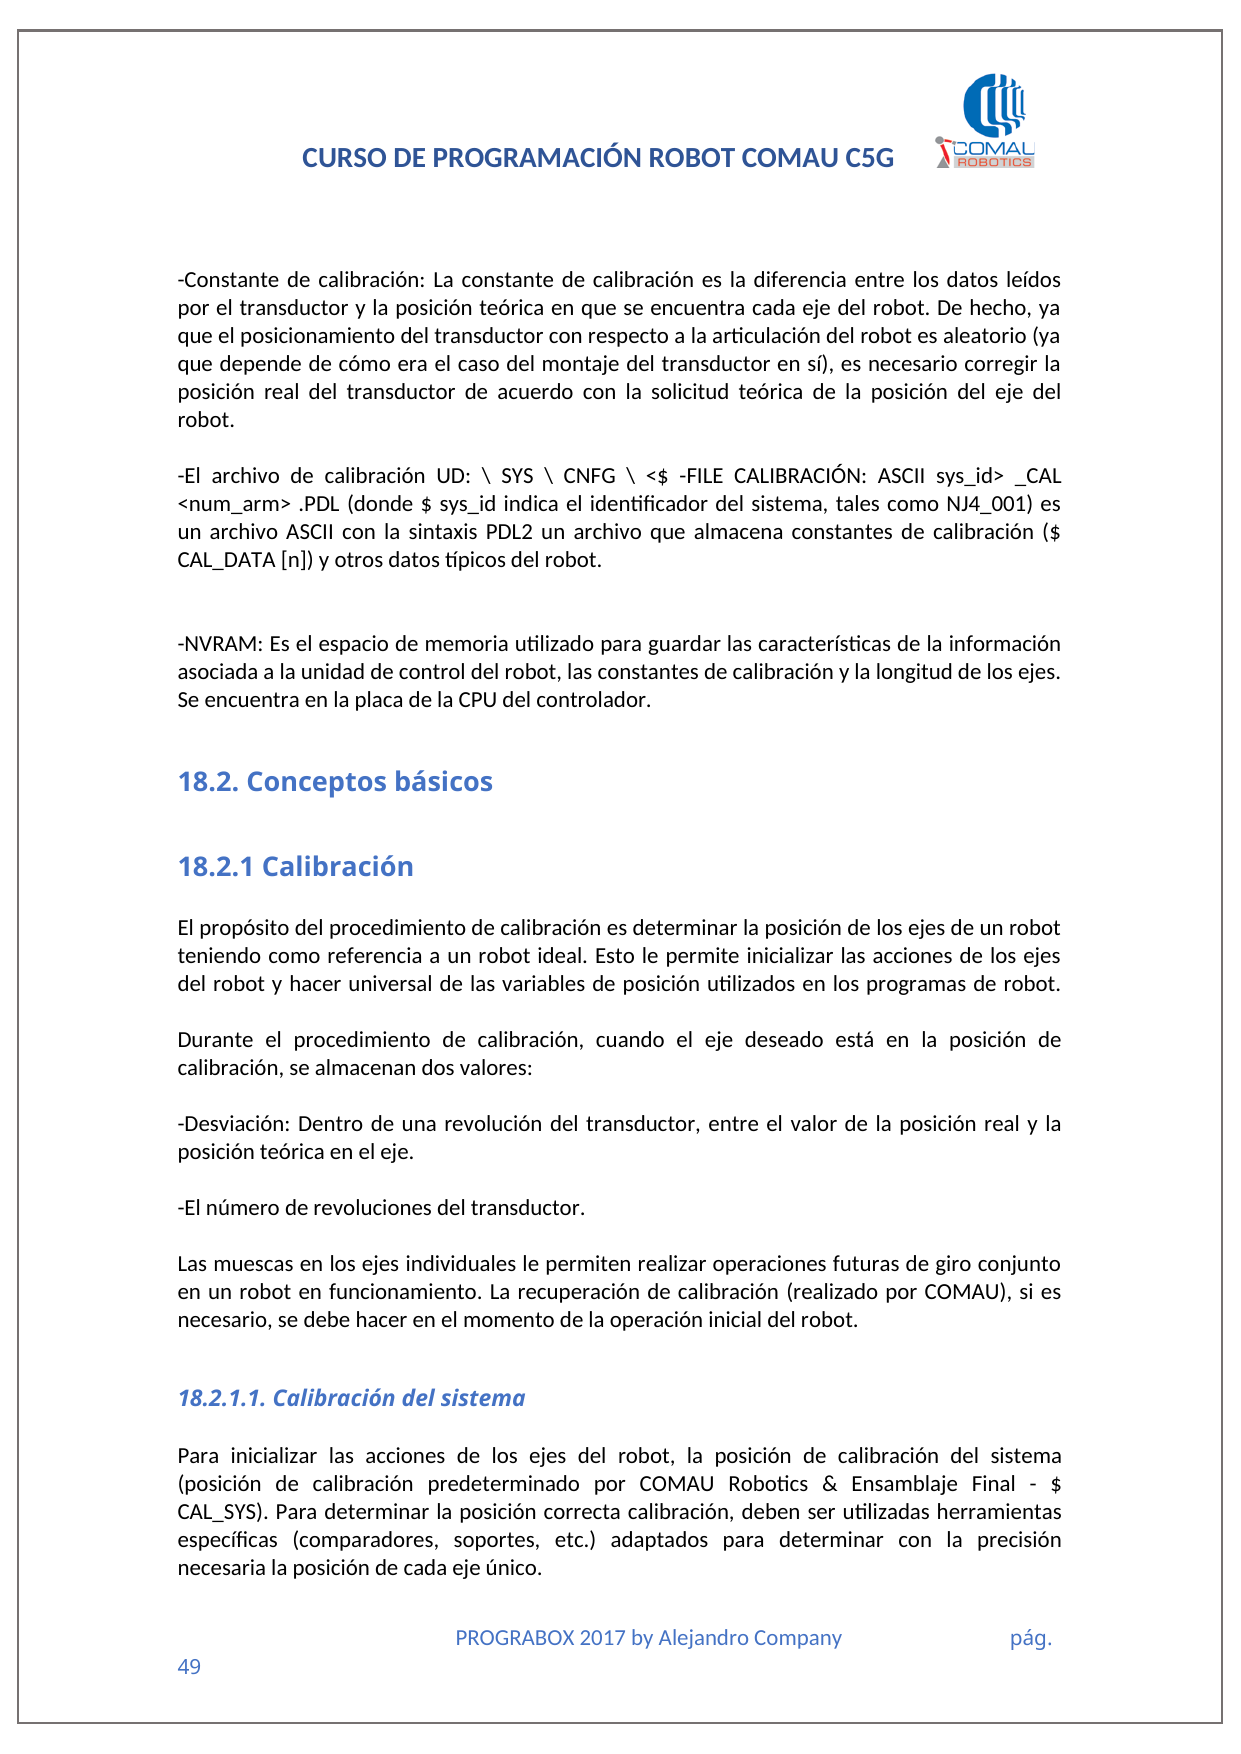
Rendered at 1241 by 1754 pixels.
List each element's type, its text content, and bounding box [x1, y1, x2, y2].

text -Constante de calibración: La constante de calibración es la diferencia entre los datos leídos por el transductor y la posición teórica en que se encuentra cada eje del robot. De hecho, ya que el posicionamiento del transductor con respecto a la articulación del robot es aleatorio (ya que depende de cómo era el caso del montaje del transductor en sí), es necesario corregir la posición real del transductor de acuerdo con la solicitud teórica de la posición del eje del robot. -El archivo de calibración UD: \ SYS \ CNFG \ <$ -FILE CALIBRACIÓN: ASCII sys_id> _CAL <num_arm> .PDL (donde $ sys_id indica el identificador del sistema, tales como NJ4_001) es un archivo ASCII con la sintaxis PDL2 un archivo que almacena constantes de calibración ($ CAL_DATA [n]) y otros datos típicos del robot. [177, 237, 1063, 573]
subtitle 18.2.1 Calibración [177, 848, 1063, 885]
text El propósito del procedimiento de calibración es determinar la posición de los ejes de un robot teniendo como referencia a un robot ideal. Esto le permite inicializar las acciones de los ejes del robot y hacer universal de las variables de posición utilizados en los programas de robot. Durante el procedimiento de calibración, cuando el eje deseado está en la posición de calibración, se almacenan dos valores: [177, 913, 1063, 1081]
subtitle 18.2. Conceptos básicos [177, 762, 1063, 799]
subtitle 18.2.1.1. Calibración del sistema [177, 1382, 1063, 1413]
text -NVRAM: Es el espacio de memoria utilizado para guardar las características de la información asociada a la unidad de control del robot, las constantes de calibración y la longitud de los ejes. Se encuentra en la placa de la CPU del controlador. [177, 573, 1063, 713]
text Las muescas en los ejes individuales le permiten realizar operaciones futuras de giro conjunto en un robot en funcionamiento. La recuperación de calibración (realizado por COMAU), si es necesario, se debe hacer en el momento de la operación inicial del robot. [177, 1221, 1063, 1333]
text -El número de revoluciones del transductor. [177, 1165, 1063, 1221]
text Para inicializar las acciones de los ejes del robot, la posición de calibración del sistema (posición de calibración predeterminado por COMAU Robotics & Ensamblaje Final - $ CAL_SYS). Para determinar la posición correcta calibración, deben ser utilizadas herramientas específicas (comparadores, soportes, etc.) adaptados para determinar con la precisión necesaria la posición de cada eje único. [177, 1441, 1063, 1581]
text -Desviación: Dentro de una revolución del transductor, entre el valor de la posición real y la posición teórica en el eje. [177, 1081, 1063, 1165]
